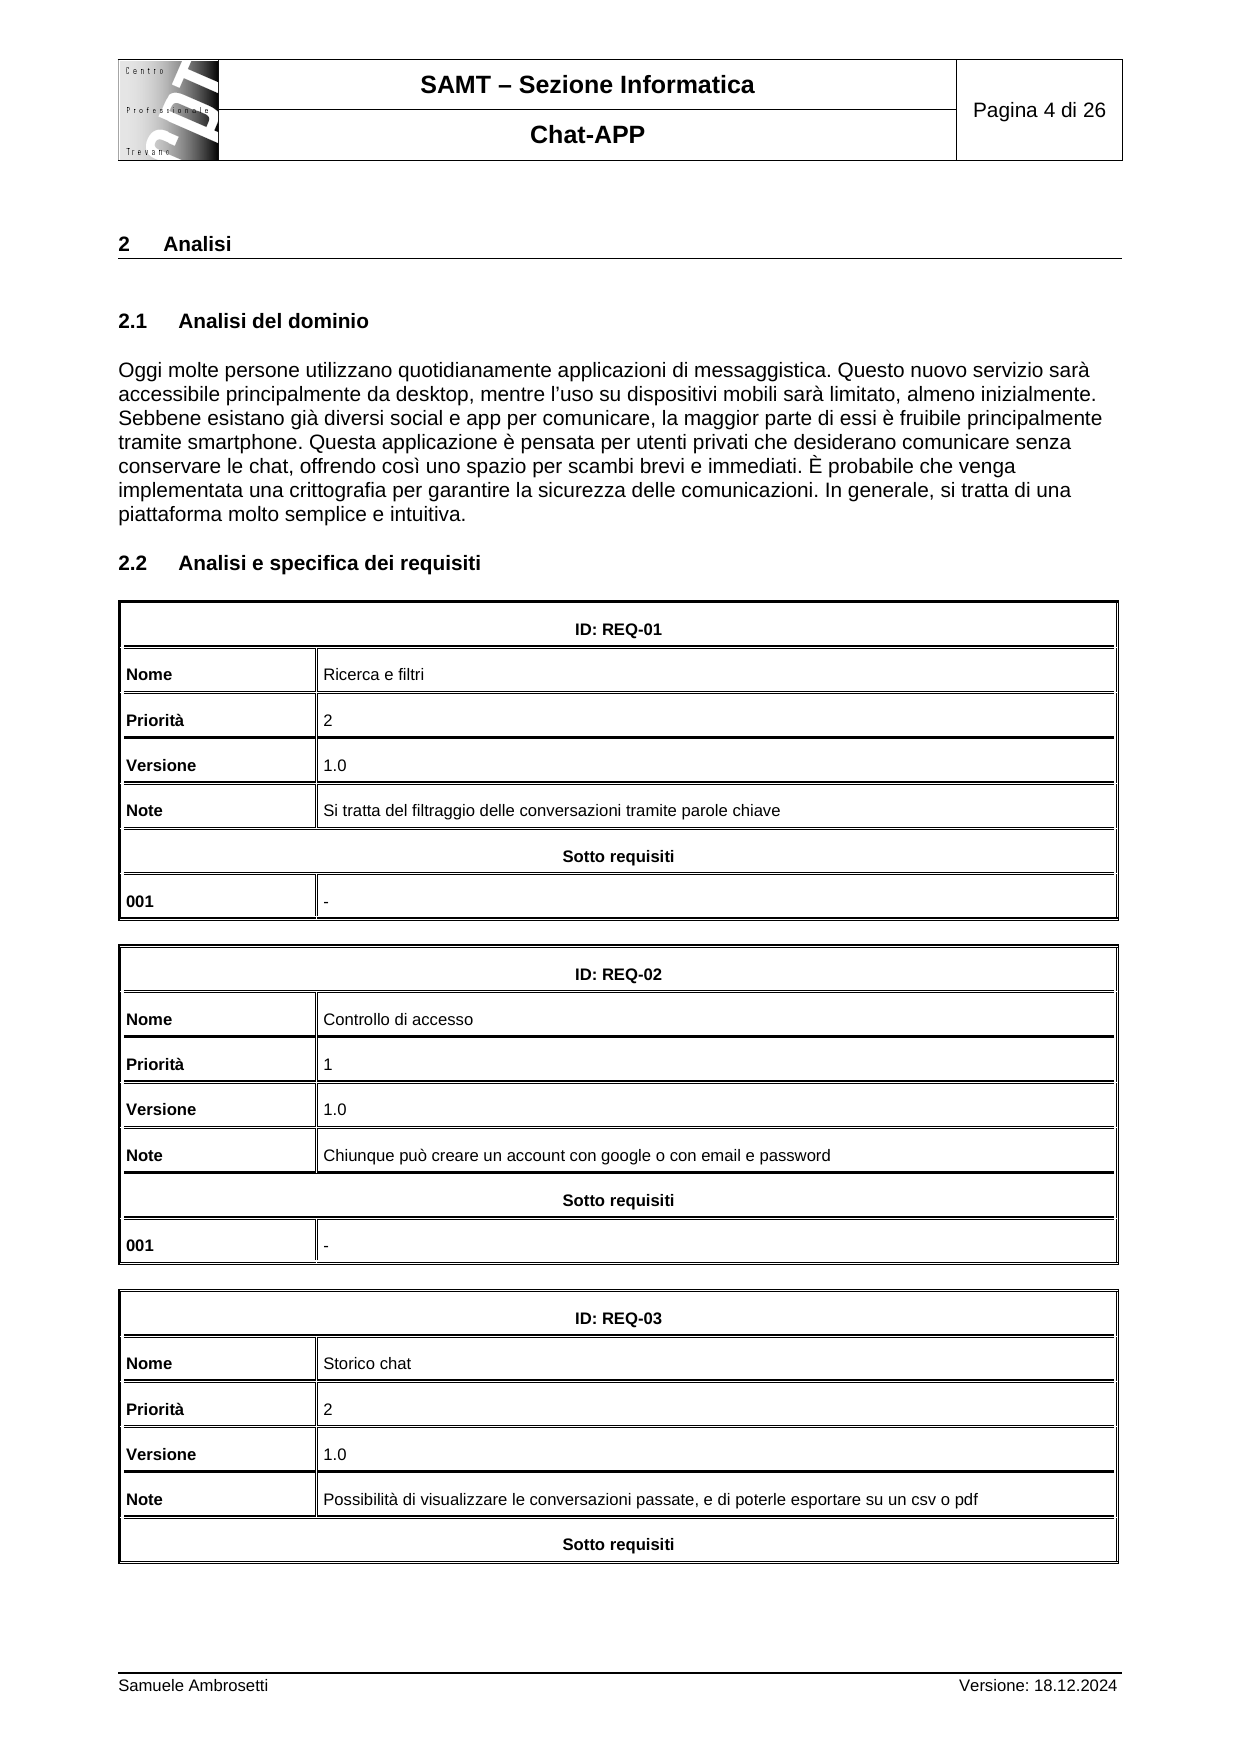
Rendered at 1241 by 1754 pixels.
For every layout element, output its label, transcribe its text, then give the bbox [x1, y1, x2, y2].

table_cell Versione [121, 1080, 315, 1126]
table_cell Priorità [121, 1379, 315, 1425]
table_cell - [317, 872, 1117, 917]
table_cell Nome [120, 990, 317, 1035]
table_header ID: REQ-03 [121, 1292, 1116, 1334]
table_cell Sotto requisiti [120, 827, 1117, 872]
subtitle Analisi [118, 232, 1122, 258]
table_cell 1 [318, 1035, 1116, 1080]
table_cell Controllo di accesso [317, 990, 1117, 1035]
table_cell Nome [121, 645, 315, 691]
table_cell 1.0 [317, 1425, 1117, 1470]
table_cell - [317, 1216, 1116, 1262]
subtitle Analisi del dominio [118, 309, 1122, 333]
table_cell Note [121, 1470, 315, 1515]
table_cell Storico chat [318, 1334, 1116, 1379]
table_cell Sotto requisiti [121, 1515, 1116, 1561]
table_cell Si tratta del filtraggio delle conversazioni tramite parole chiave [318, 781, 1116, 827]
table_cell 2 [318, 1379, 1116, 1425]
table_cell 001 [120, 872, 317, 917]
subtitle Analisi e specifica dei requisiti [118, 551, 1122, 575]
table_cell Nome [121, 1334, 315, 1379]
table_cell 2 [317, 691, 1117, 736]
table_cell Ricerca e filtri [318, 645, 1116, 691]
table_cell 001 [121, 1216, 317, 1262]
table_cell Note [121, 781, 315, 827]
table_cell Sotto requisiti [121, 1171, 1116, 1216]
table_cell Versione [120, 1425, 317, 1470]
table_cell Chiunque può creare un account con google o con email e password [317, 1126, 1117, 1171]
table_cell Priorità [121, 1035, 315, 1080]
table_header ID: REQ-02 [121, 948, 1116, 990]
table_cell Priorità [120, 691, 317, 736]
picture [118, 60, 219, 160]
table_header ID: REQ-01 [121, 603, 1116, 645]
table_cell Note [120, 1126, 317, 1171]
table_cell Versione [121, 736, 315, 781]
table_cell Possibilità di visualizzare le conversazioni passate, e di poterle esportare su un csv o pdf [318, 1470, 1116, 1515]
table_cell 1.0 [318, 1080, 1116, 1126]
table_cell 1.0 [318, 736, 1116, 781]
text Oggi molte persone utilizzano quotidianamente applicazioni di messaggistica. Questo nuovo servizio sarà accessibile principalmente da desktop, mentre l’uso su dispositivi mobili sarà limitato, almeno inizialmente. Sebbene esistano già diversi social e app per comunicare, la maggior parte di essi è fruibile principalmente tramite smartphone. Questa applicazione è pensata per utenti privati che desiderano comunicare senza conservare le chat, offrendo così uno spazio per scambi brevi e immediati. È probabile che venga implementata una crittografia per garantire la sicurezza delle comunicazioni. In generale, si tratta di una piattaforma molto semplice e intuitiva. [118, 358, 1122, 526]
